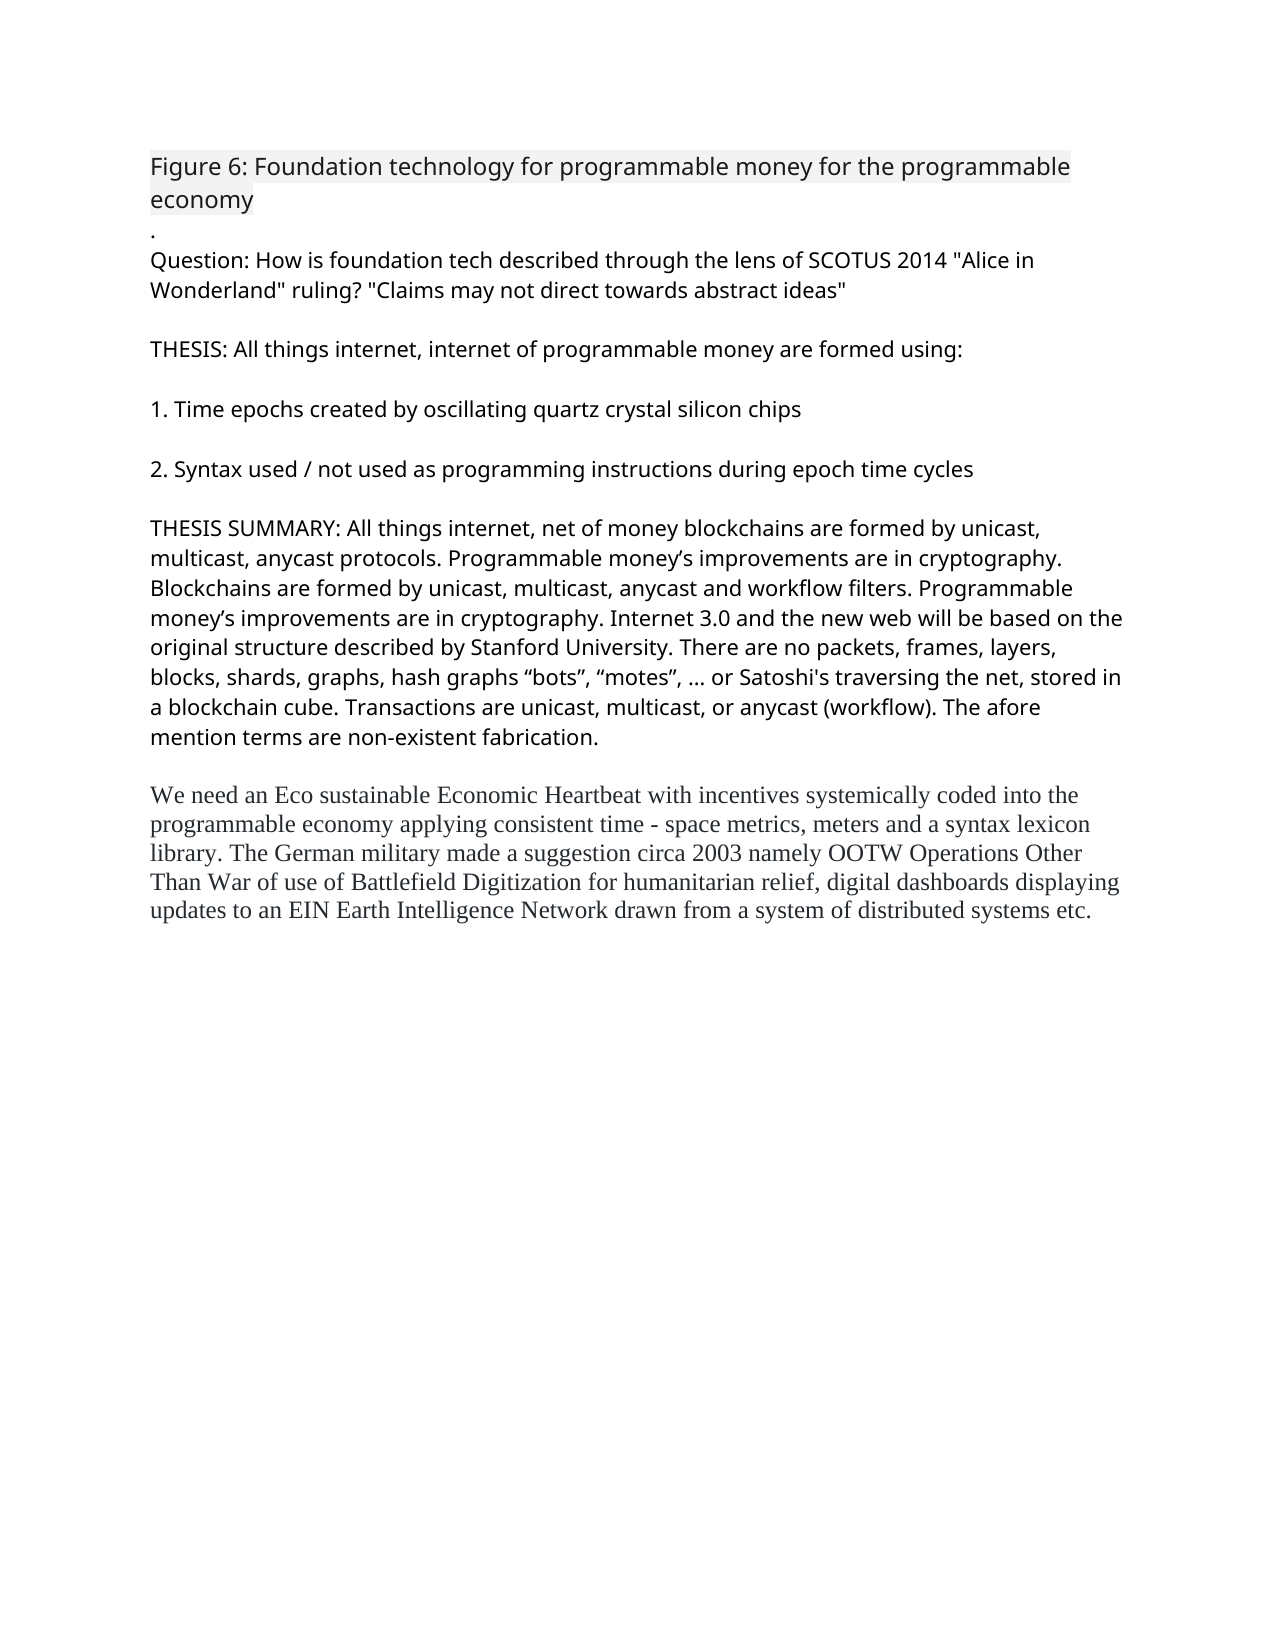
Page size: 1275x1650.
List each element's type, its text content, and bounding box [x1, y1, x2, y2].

text . Question: How is foundation tech described through the lens of SCOTUS 2014 "Alice in Wonderland" ruling? "Claims may not direct towards abstract ideas" THESIS: All things internet, internet of programmable money are formed using: 1. Time epochs created by oscillating quartz crystal silicon chips 2. Syntax used / not used as programming instructions during epoch time cycles THESIS SUMMARY: All things internet, net of money blockchains are formed by unicast, multicast, anycast protocols. Programmable money’s improvements are in cryptography. Blockchains are formed by unicast, multicast, anycast and workflow filters. Programmable money’s improvements are in cryptography. Internet 3.0 and the new web will be based on the original structure described by Stanford University. There are no packets, frames, layers, blocks, shards, graphs, hash graphs “bots”, “motes”, … or Satoshi's traversing the net, stored in a blockchain cube. Transactions are unicast, multicast, or anycast (workflow). The afore mention terms are non-existent fabrication. [150, 215, 1125, 751]
text Figure 6: Foundation technology for programmable money for the programmable economy [253, 150, 1125, 215]
text We need an Eco sustainable Economic Heartbeat with incentives systemically coded into the programmable economy applying consistent time - space metrics, meters and a syntax lexicon library. The German military made a suggestion circa 2003 namely OOTW Operations Other Than War of use of Battlefield Digitization for humanitarian relief, digital dashboards displaying updates to an EIN Earth Intelligence Network drawn from a system of distributed systems etc. [150, 781, 1125, 924]
